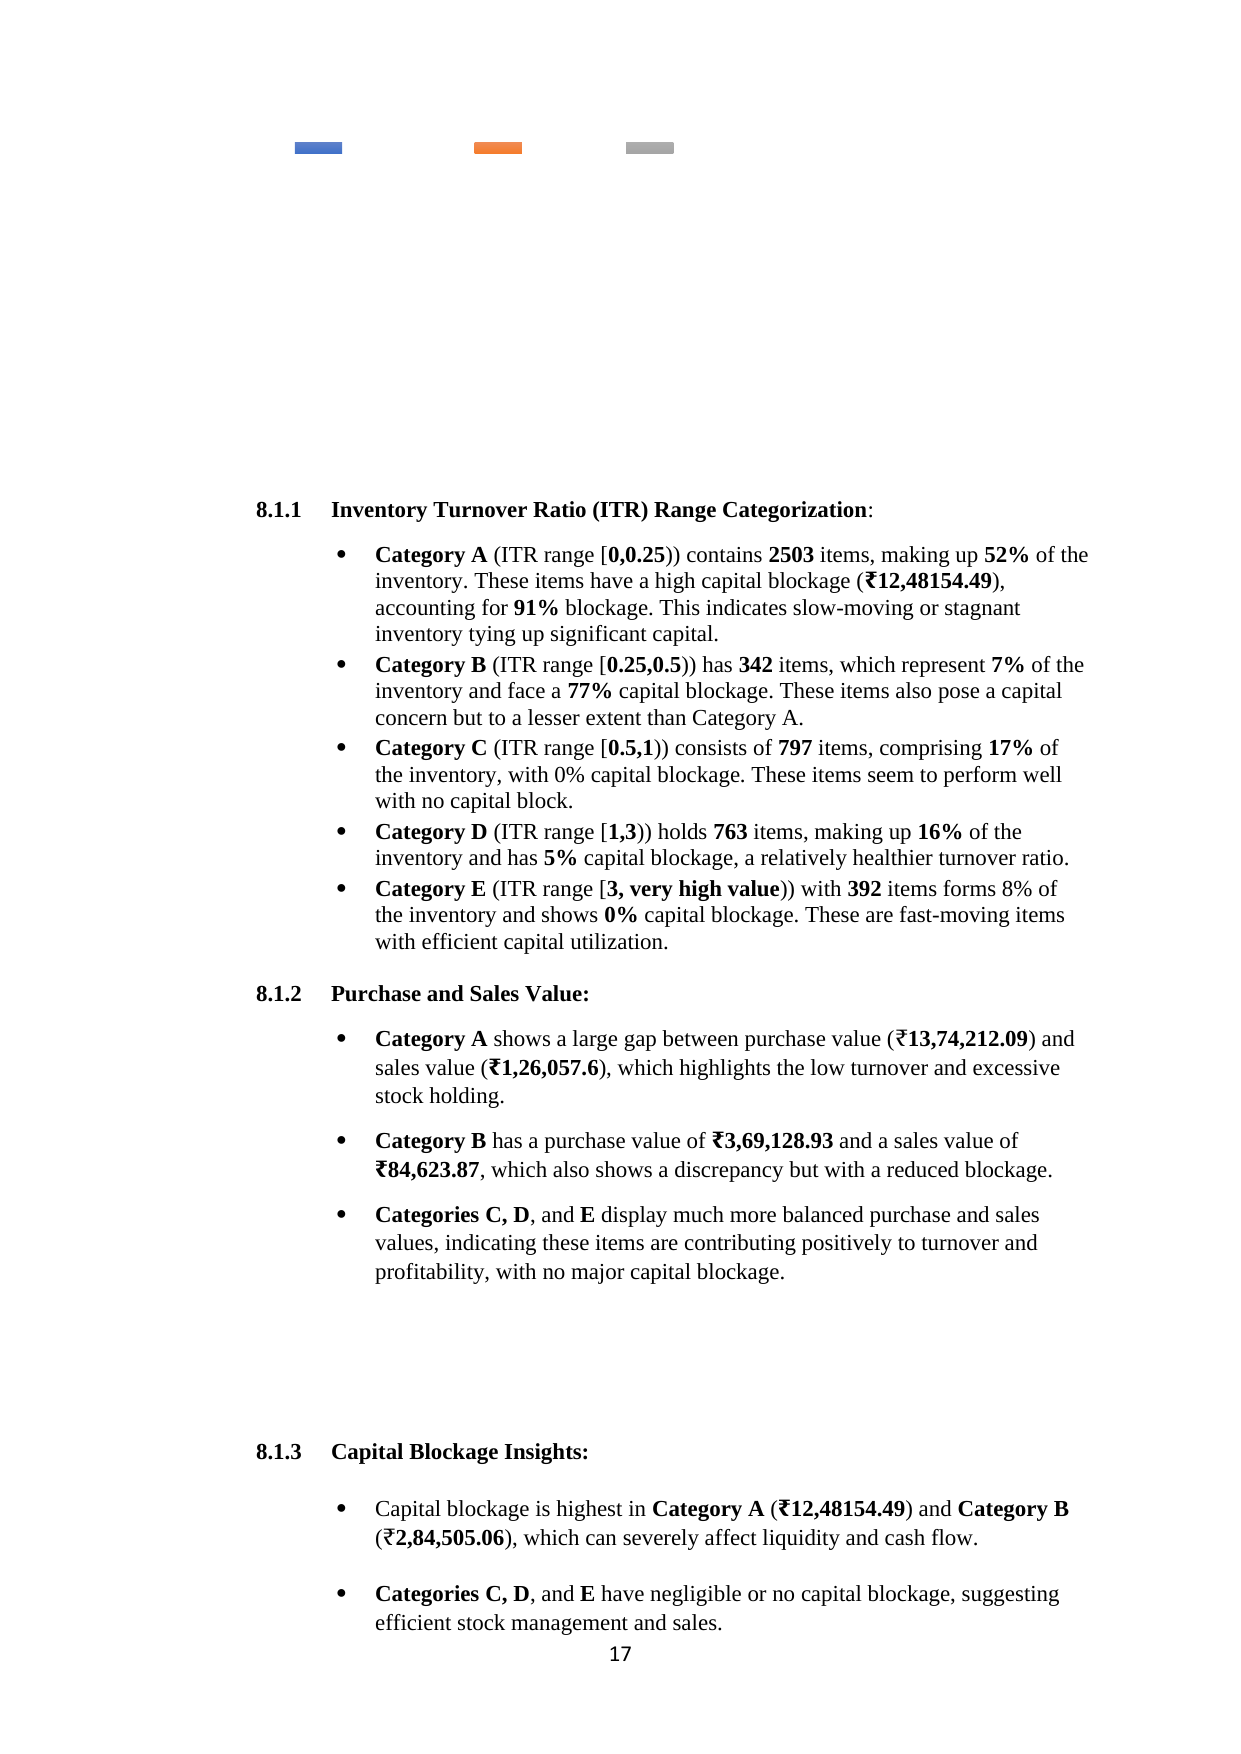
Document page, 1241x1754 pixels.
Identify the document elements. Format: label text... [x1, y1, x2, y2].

list Categories C, D, and E display much more balanced purchase and sales values, indicating these items are contributing positively to turnover and profitability, with no major capital blockage. [337, 1201, 1090, 1284]
list Categories C, D, and E have negligible or no capital blockage, suggesting efficient stock management and sales. [337, 1581, 1090, 1635]
list Inventory Turnover Ratio (ITR) Range Categorization: [256, 496, 1090, 522]
list Category C (ITR range [0.5,1)) consists of 797 items, comprising 17% of the inventory, with 0% capital blockage. These items seem to perform well with no capital block. [337, 734, 1090, 813]
list Category A (ITR range [0,0.25)) contains 2503 items, making up 52% of the inventory. These items have a high capital blockage (₹12,48154.49), accounting for 91% blockage. This indicates slow-moving or stagnant inventory tying up significant capital. [337, 541, 1090, 647]
list Capital Blockage Insights: [256, 1438, 1090, 1465]
list Category B (ITR range [0.25,0.5)) has 342 items, which represent 7% of the inventory and face a 77% capital blockage. These items also pose a capital concern but to a lesser extent than Category A. [337, 651, 1090, 730]
list Category D (ITR range [1,3)) holds 763 items, making up 16% of the inventory and has 5% capital blockage, a relatively healthier turnover ratio. [337, 818, 1090, 871]
list Category A shows a large gap between purchase value (₹13,74,212.09) and sales value (₹1,26,057.6), which highlights the low turnover and excessive stock holding. [337, 1026, 1090, 1109]
list Category E (ITR range [3, very high value)) with 392 items forms 8% of the inventory and shows 0% capital blockage. These are fast-moving items with efficient capital utilization. [337, 875, 1090, 954]
list Category B has a purchase value of ₹3,69,128.93 and a sales value of ₹84,623.87, which also shows a discrepancy but with a reduced blockage. [337, 1127, 1090, 1182]
list Capital blockage is highest in Category A (₹12,48154.49) and Category B (₹2,84,505.06), which can severely affect liquidity and cash flow. [337, 1495, 1090, 1550]
list Purchase and Sales Value: [256, 980, 1090, 1007]
